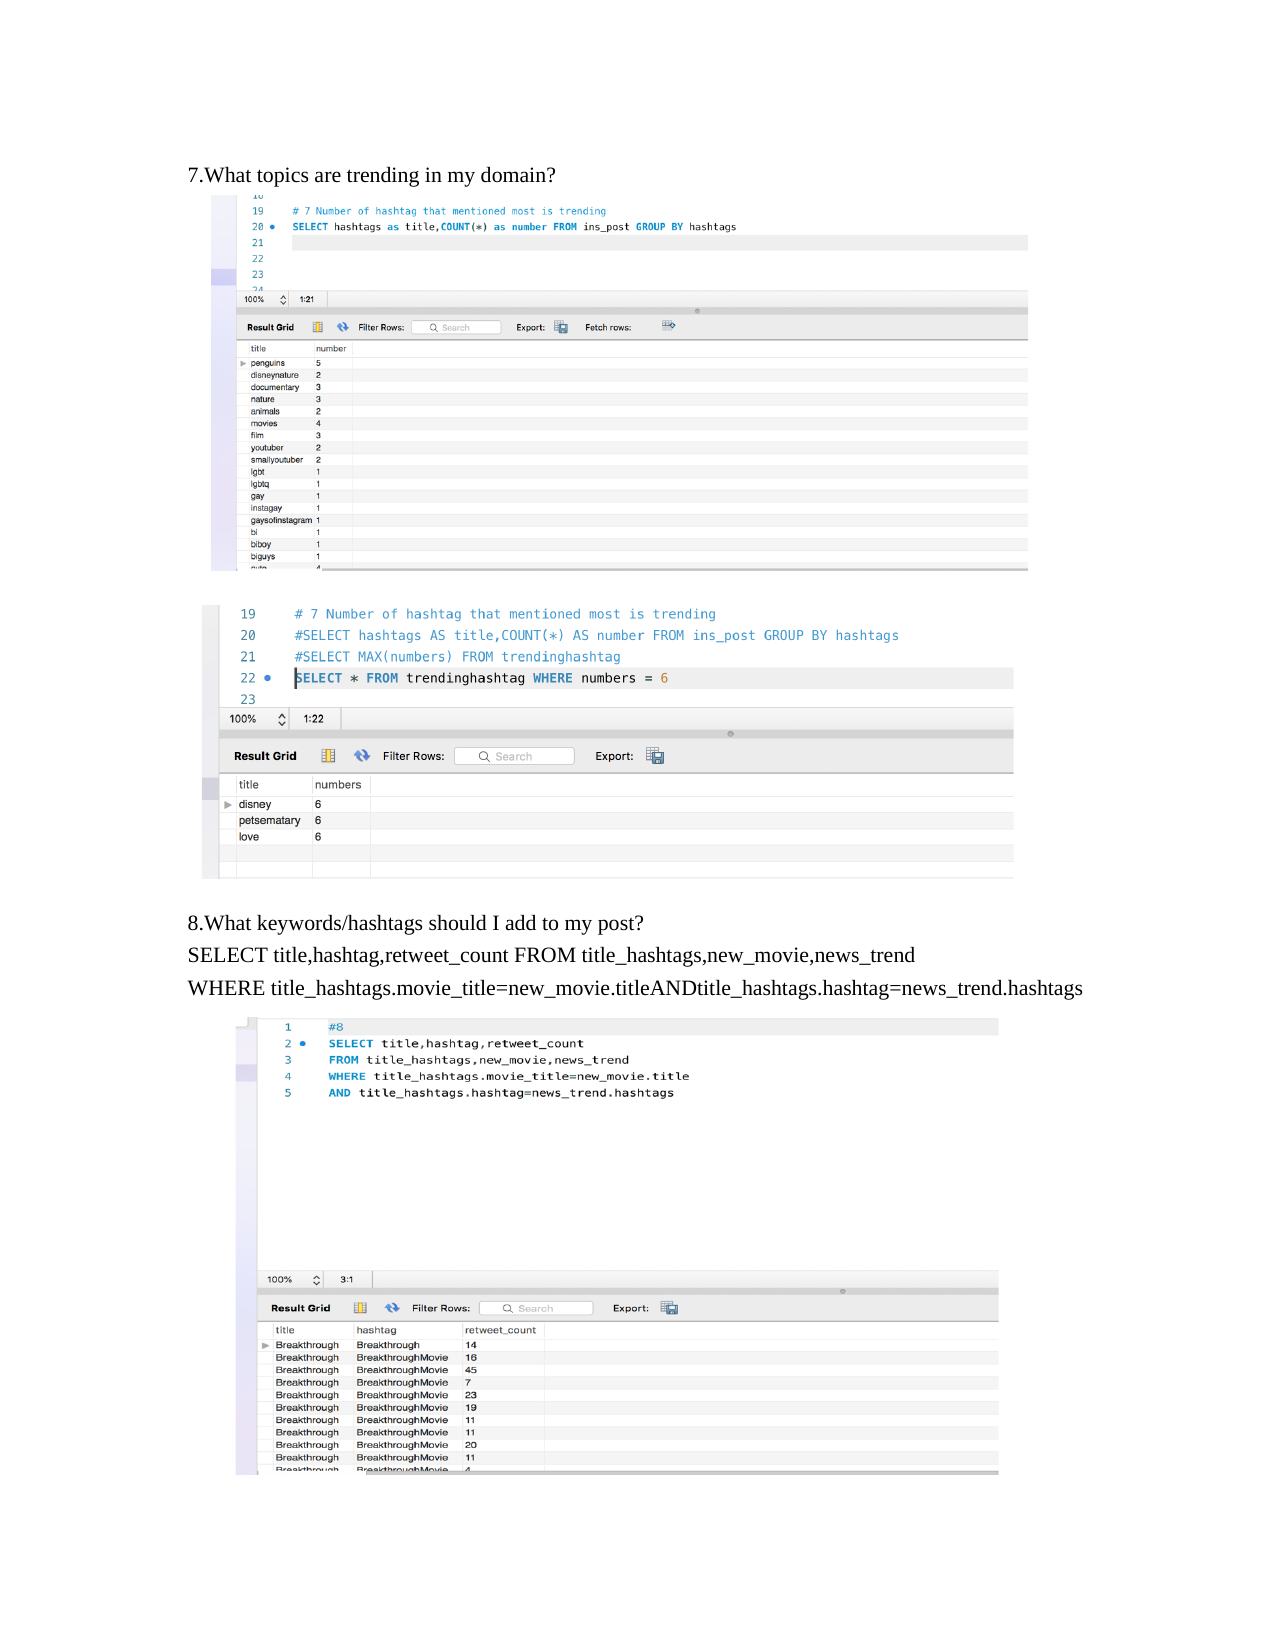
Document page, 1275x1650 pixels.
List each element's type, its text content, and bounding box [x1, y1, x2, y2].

picture [209, 195, 1028, 571]
picture [234, 1017, 998, 1474]
text SELECT title,hashtag,retweet_count FROM title_hashtags,new_movie,news_trend [187, 939, 1087, 971]
text 7.What topics are trending in my domain? [187, 159, 1087, 191]
picture [201, 605, 1013, 878]
text WHERE title_hashtags.movie_title=new_movie.titleANDtitle_hashtags.hashtag=news_trend.hashtags [187, 971, 1087, 1004]
